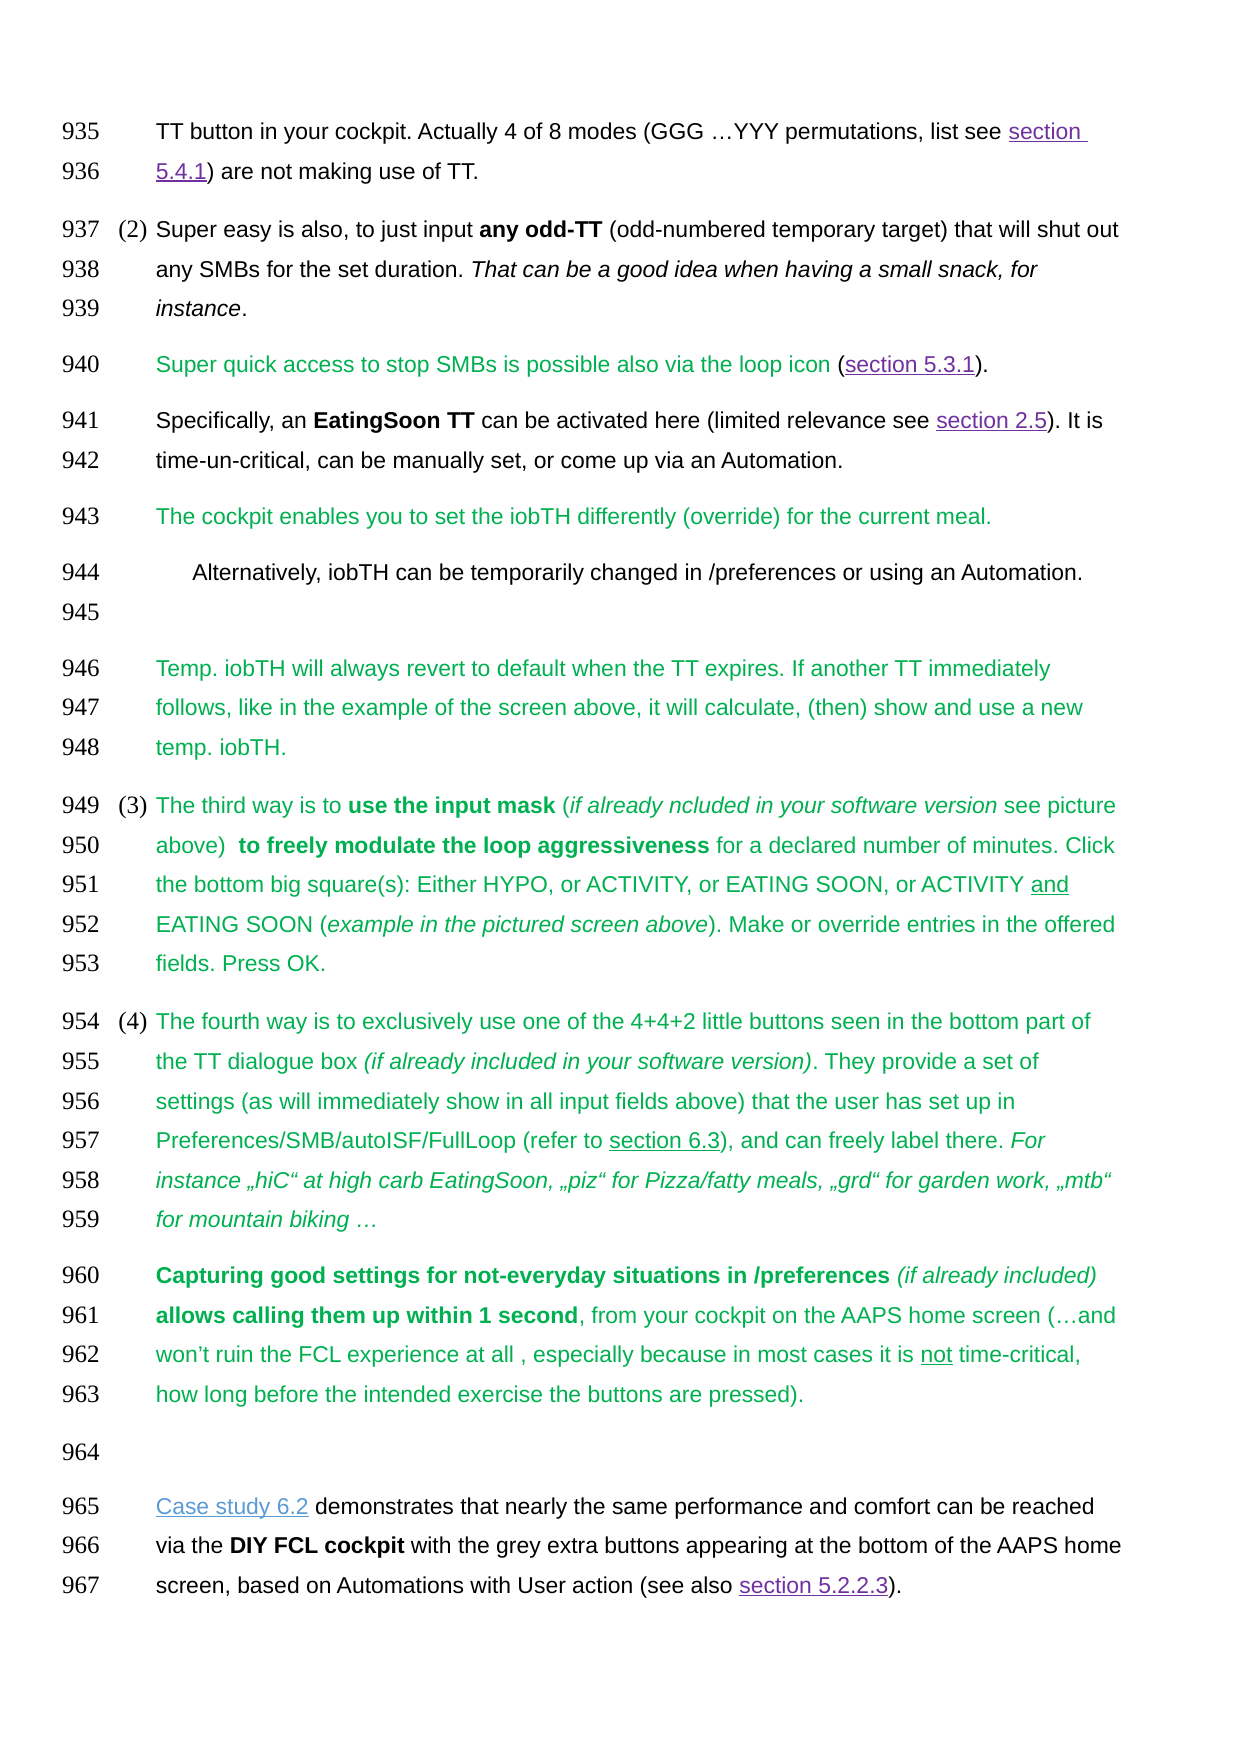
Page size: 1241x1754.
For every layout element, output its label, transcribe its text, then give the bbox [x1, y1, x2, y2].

list Super quick access to stop SMBs is possible also via the loop icon (section 5.3.1). [156, 351, 1122, 378]
list Super easy is also, to just input any odd-TT (odd-numbered temporary target) that will shut out any SMBs for the set duration. That can be a good idea when having a small snack, for instance. [118, 214, 1122, 321]
list The cockpit enables you to set the iobTH differently (override) for the current meal. [156, 503, 1122, 529]
text Alternatively, iobTH can be temporarily changed in /preferences or using an Automation. [192, 559, 1122, 586]
list Case study 6.2 demonstrates that nearly the same performance and comfort can be reached via the DIY FCL cockpit with the grey extra buttons appearing at the bottom of the AAPS home screen, based on Automations with User action (see also section 5.2.2.3). [156, 1493, 1122, 1598]
list Specifically, an EatingSoon TT can be activated here (limited relevance see section 2.5). It is time-un-critical, can be manually set, or come up via an Automation. [156, 407, 1122, 473]
list The third way is to use the input mask (if already ncluded in your software version see picture above) to freely modulate the loop aggressiveness for a declared number of minutes. Click the bottom big square(s): Either HYPO, or ACTIVITY, or EATING SOON, or ACTIVITY and EATING SOON (example in the pictured screen above). Make or override entries in the offered fields. Press OK. [118, 790, 1122, 977]
list Temp. iobTH will always revert to default when the TT expires. If another TT immediately follows, like in the example of the screen above, it will calculate, (then) show and use a new temp. iobTH. [156, 655, 1122, 760]
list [118, 118, 1122, 184]
list Capturing good settings for not-everyday situations in /preferences (if already included) allows calling them up within 1 second, from your cockpit on the AAPS home screen (…and won’t ruin the FCL experience at all , especially because in most cases it is not time-critical, how long before the intended exercise the buttons are pressed). [156, 1262, 1122, 1407]
list The fourth way is to exclusively use one of the 4+4+2 little buttons seen in the bottom part of the TT dialogue box (if already included in your software version). They provide a set of settings (as will immediately show in all input fields above) that the user has set up in Preferences/SMB/autoISF/FullLoop (refer to section 6.3), and can freely label there. For instance „hiC“ at high carb EatingSoon, „piz“ for Pizza/fatty meals, „grd“ for garden work, „mtb“ for mountain biking … [118, 1006, 1122, 1232]
